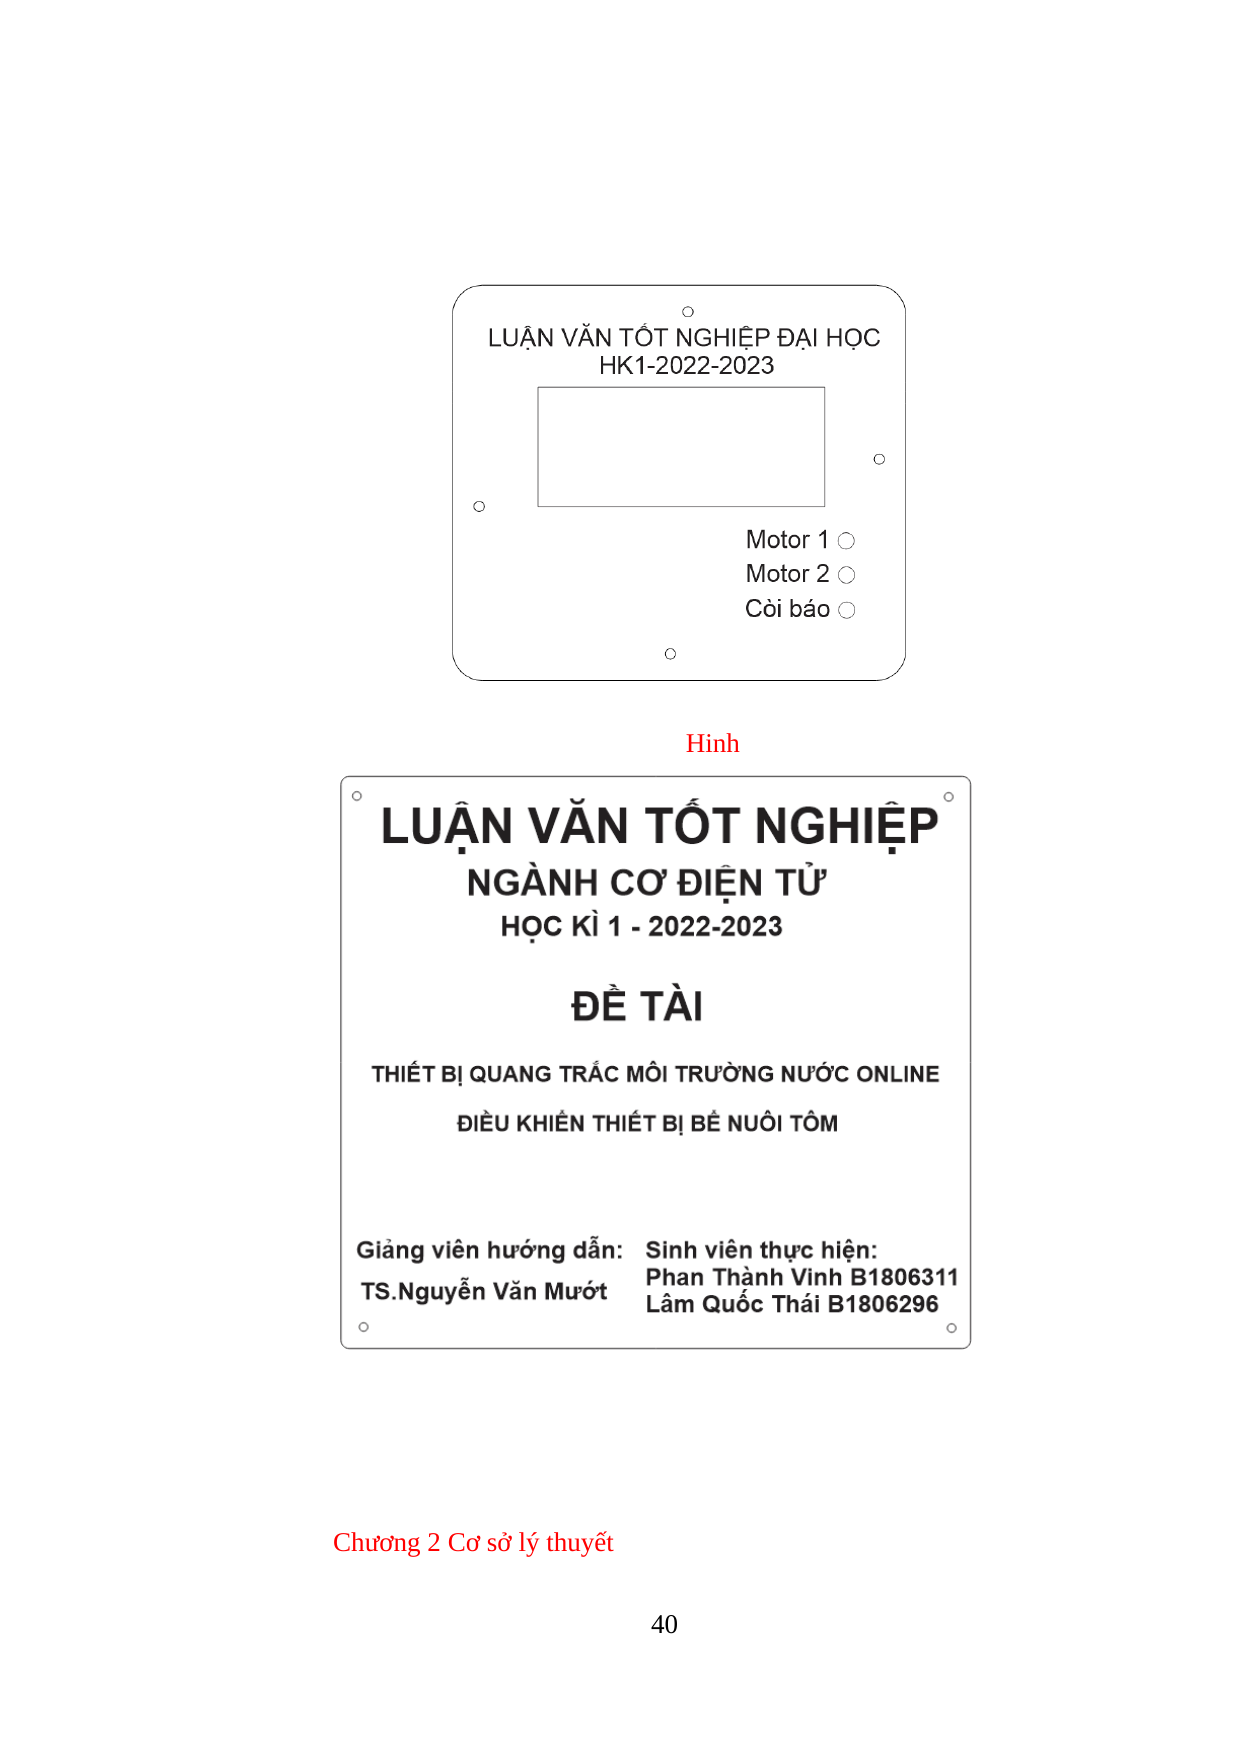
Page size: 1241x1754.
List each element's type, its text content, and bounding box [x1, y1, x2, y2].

picture [332, 766, 984, 1364]
picture [432, 273, 917, 691]
text Chương 2 Cơ sở lý thuyết [333, 1526, 1092, 1557]
